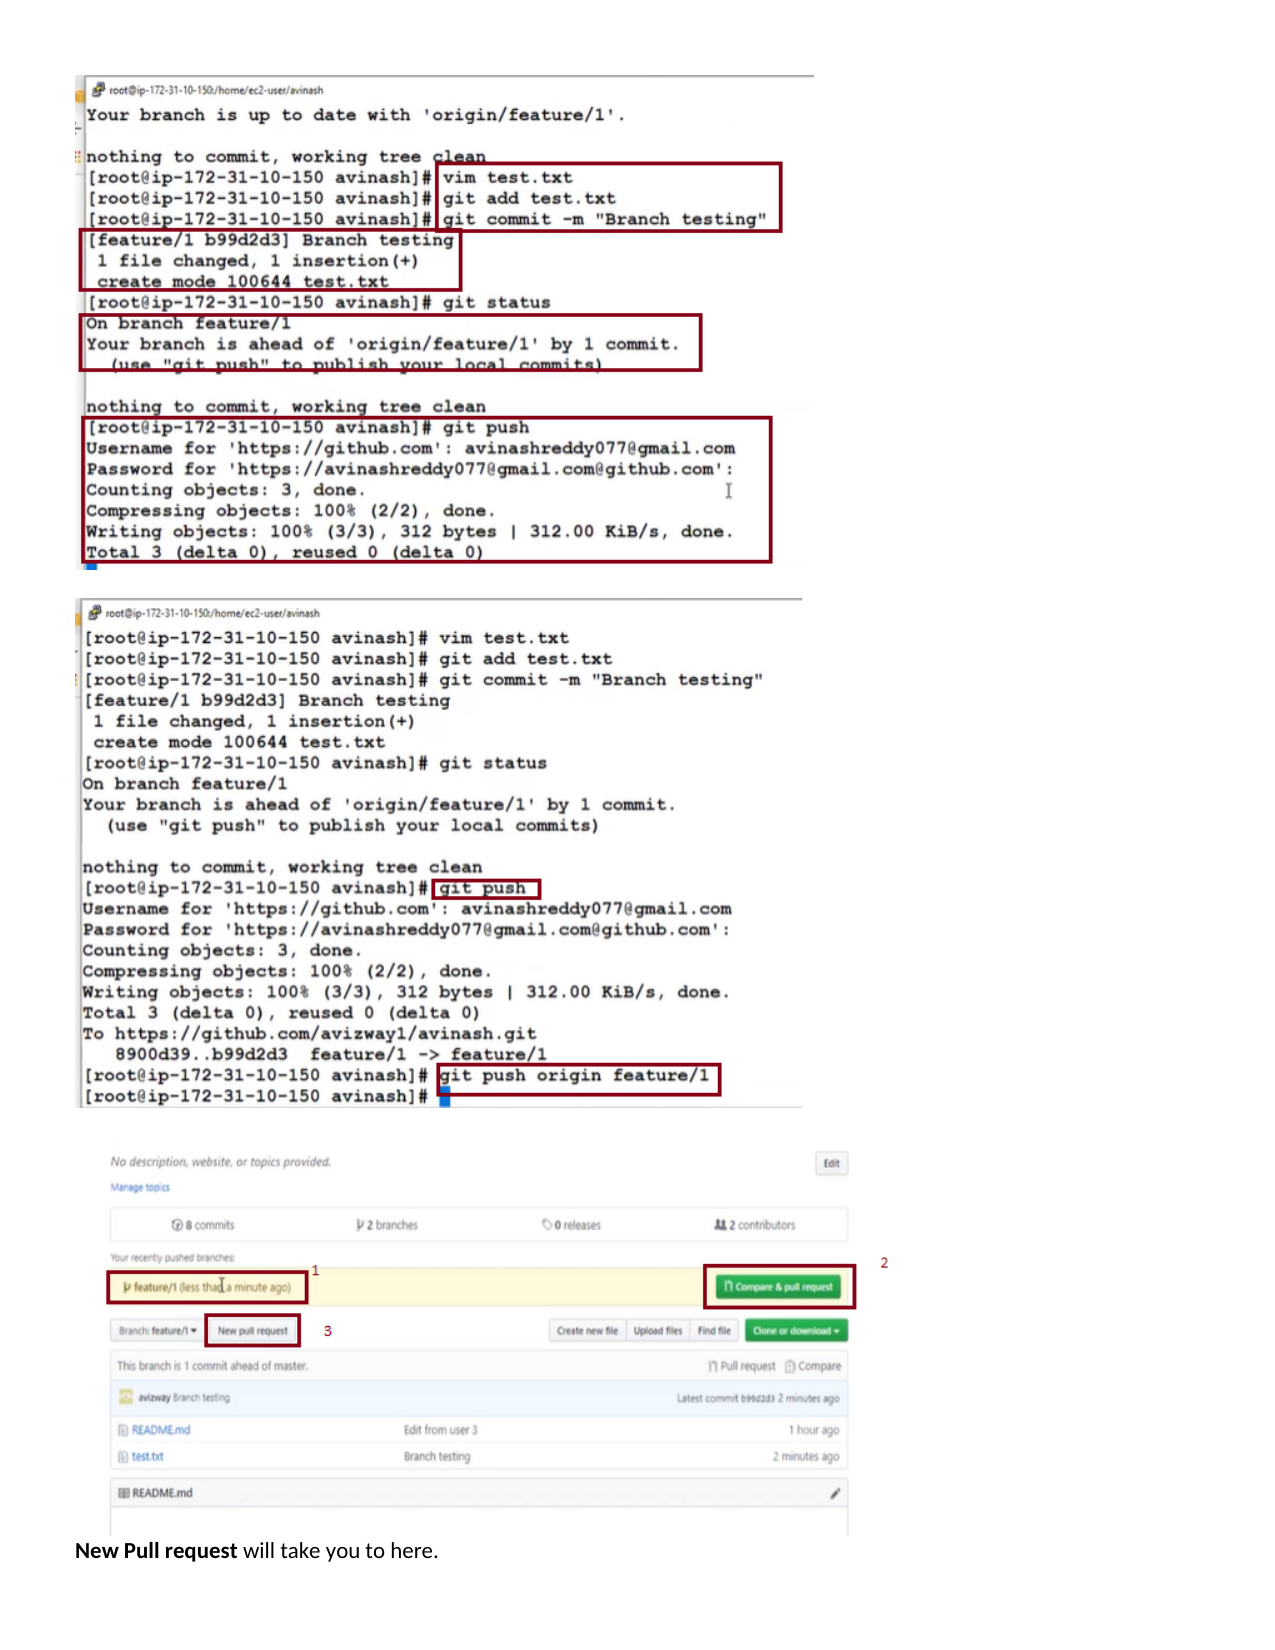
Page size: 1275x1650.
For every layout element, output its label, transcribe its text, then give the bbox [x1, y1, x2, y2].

picture [75, 1136, 913, 1536]
text New Pull request will take you to here. [75, 1536, 1200, 1564]
picture [75, 598, 803, 1108]
picture [75, 75, 814, 570]
